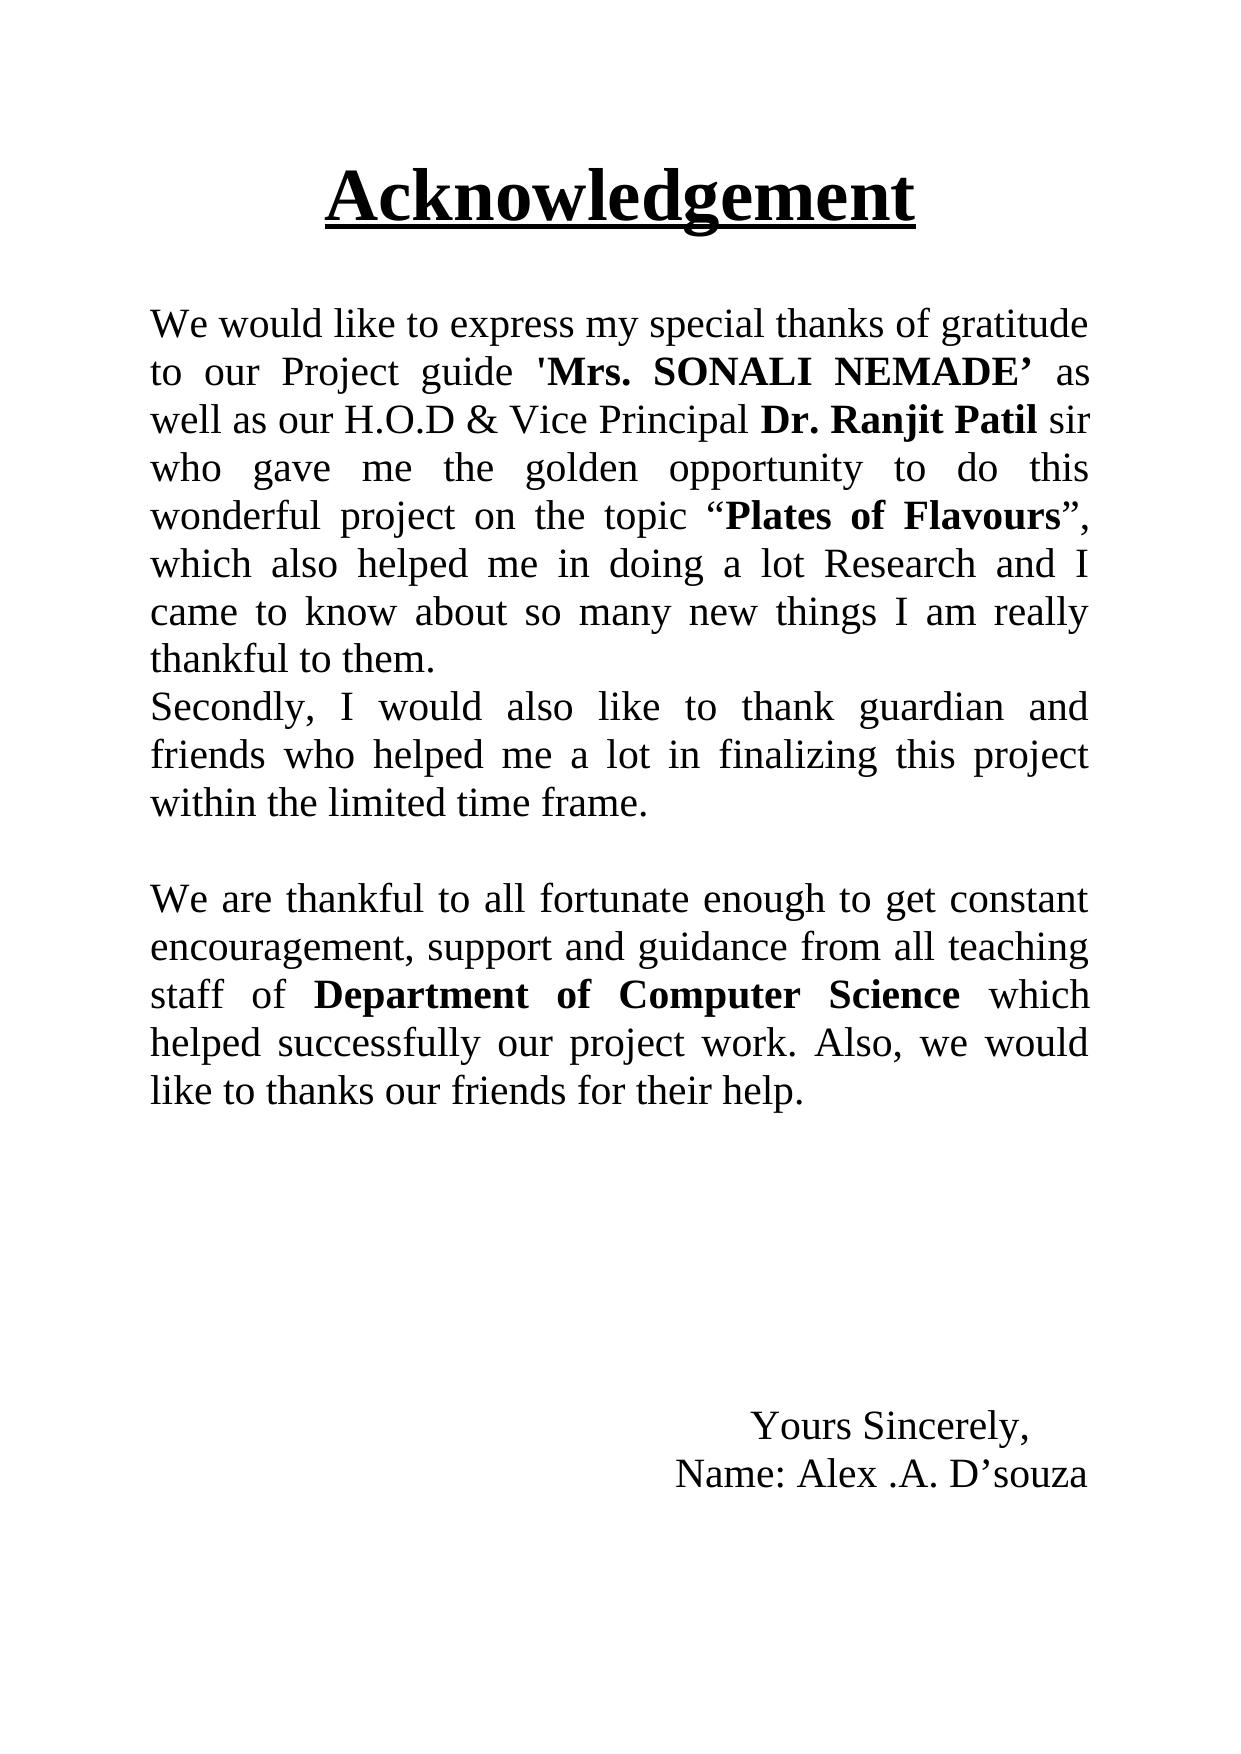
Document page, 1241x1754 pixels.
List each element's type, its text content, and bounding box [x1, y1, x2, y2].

text Yours Sincerely, [750, 1401, 1090, 1448]
text Secondly, I would also like to thank guardian and friends who helped me a lot in finalizing this project within the limited time frame. [150, 682, 1090, 826]
text We would like to express my special thanks of gratitude to our Project guide 'Mrs. SONALI NEMADE’ as well as our H.O.D & Vice Principal Dr. Ranjit Patil sir who gave me the golden opportunity to do this wonderful project on the topic “Plates of Flavours”, which also helped me in doing a lot Research and I came to know about so many new things I am really thankful to them. [150, 298, 1090, 682]
text Acknowledgement [150, 150, 1090, 236]
text We are thankful to all fortunate enough to get constant encouragement, support and guidance from all teaching staff of Department of Computer Science which helped successfully our project work. Also, we would like to thanks our friends for their help. [150, 873, 1090, 1113]
text Name: Alex .A. D’souza [600, 1448, 1090, 1496]
